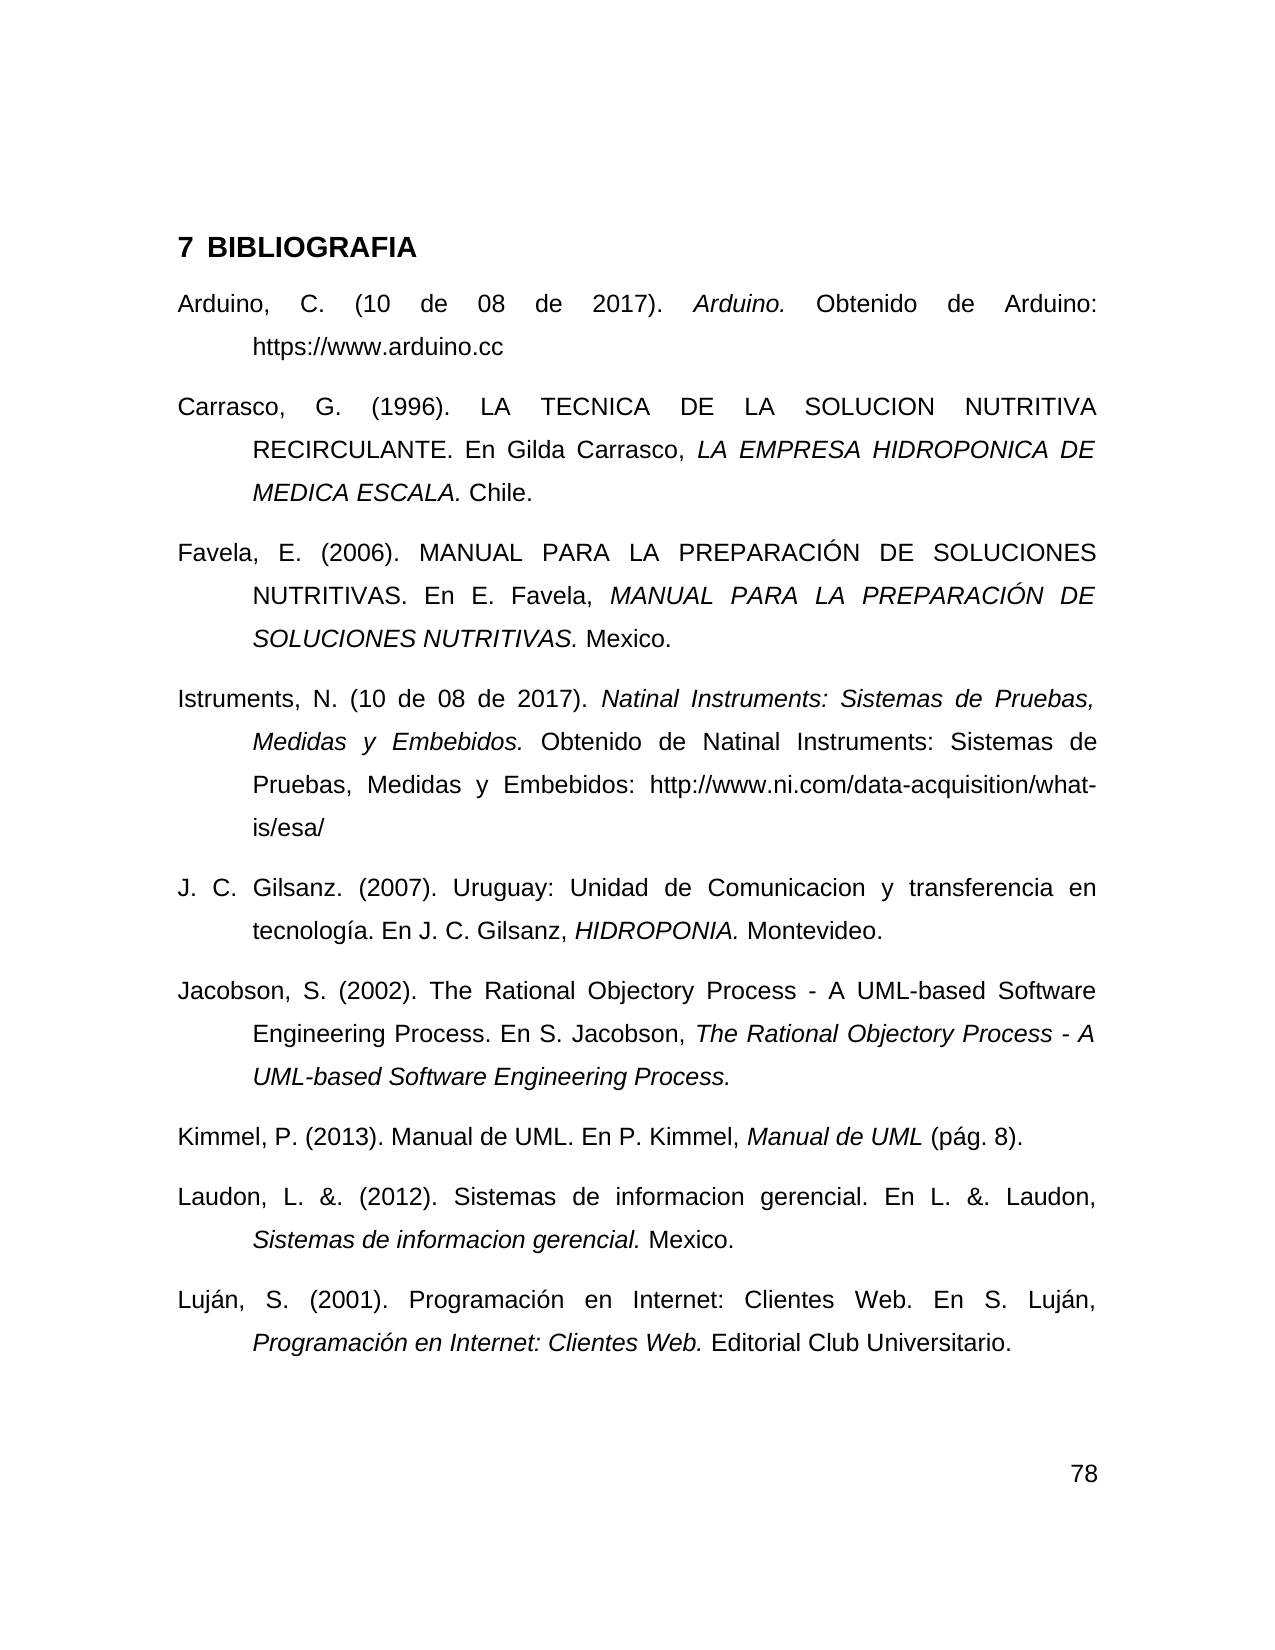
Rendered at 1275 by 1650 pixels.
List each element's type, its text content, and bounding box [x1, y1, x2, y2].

text J. C. Gilsanz. (2007). Uruguay: Unidad de Comunicacion y transferencia en tecnología. En J. C. Gilsanz, HIDROPONIA. Montevideo. [177, 873, 1098, 945]
text Jacobson, S. (2002). The Rational Objectory Process - A UML-based Software Engineering Process. En S. Jacobson, The Rational Objectory Process - A UML-based Software Engineering Process. [177, 976, 1098, 1091]
subtitle BIBLIOGRAFIA [177, 230, 1098, 264]
text Favela, E. (2006). MANUAL PARA LA PREPARACIÓN DE SOLUCIONES NUTRITIVAS. En E. Favela, MANUAL PARA LA PREPARACIÓN DE SOLUCIONES NUTRITIVAS. Mexico. [177, 538, 1098, 653]
text Istruments, N. (10 de 08 de 2017). Natinal Instruments: Sistemas de Pruebas, Medidas y Embebidos. Obtenido de Natinal Instruments: Sistemas de Pruebas, Medidas y Embebidos: http://www.ni.com/data-acquisition/what-is/esa/ [177, 684, 1098, 842]
text Laudon, L. &. (2012). Sistemas de informacion gerencial. En L. &. Laudon, Sistemas de informacion gerencial. Mexico. [177, 1182, 1098, 1254]
text Carrasco, G. (1996). LA TECNICA DE LA SOLUCION NUTRITIVA RECIRCULANTE. En Gilda Carrasco, LA EMPRESA HIDROPONICA DE MEDICA ESCALA. Chile. [177, 392, 1098, 507]
text Luján, S. (2001). Programación en Internet: Clientes Web. En S. Luján, Programación en Internet: Clientes Web. Editorial Club Universitario. [177, 1285, 1098, 1357]
text Kimmel, P. (2013). Manual de UML. En P. Kimmel, Manual de UML (pág. 8). [177, 1122, 1098, 1151]
text Arduino, C. (10 de 08 de 2017). Arduino. Obtenido de Arduino: https://www.arduino.cc [177, 289, 1098, 361]
